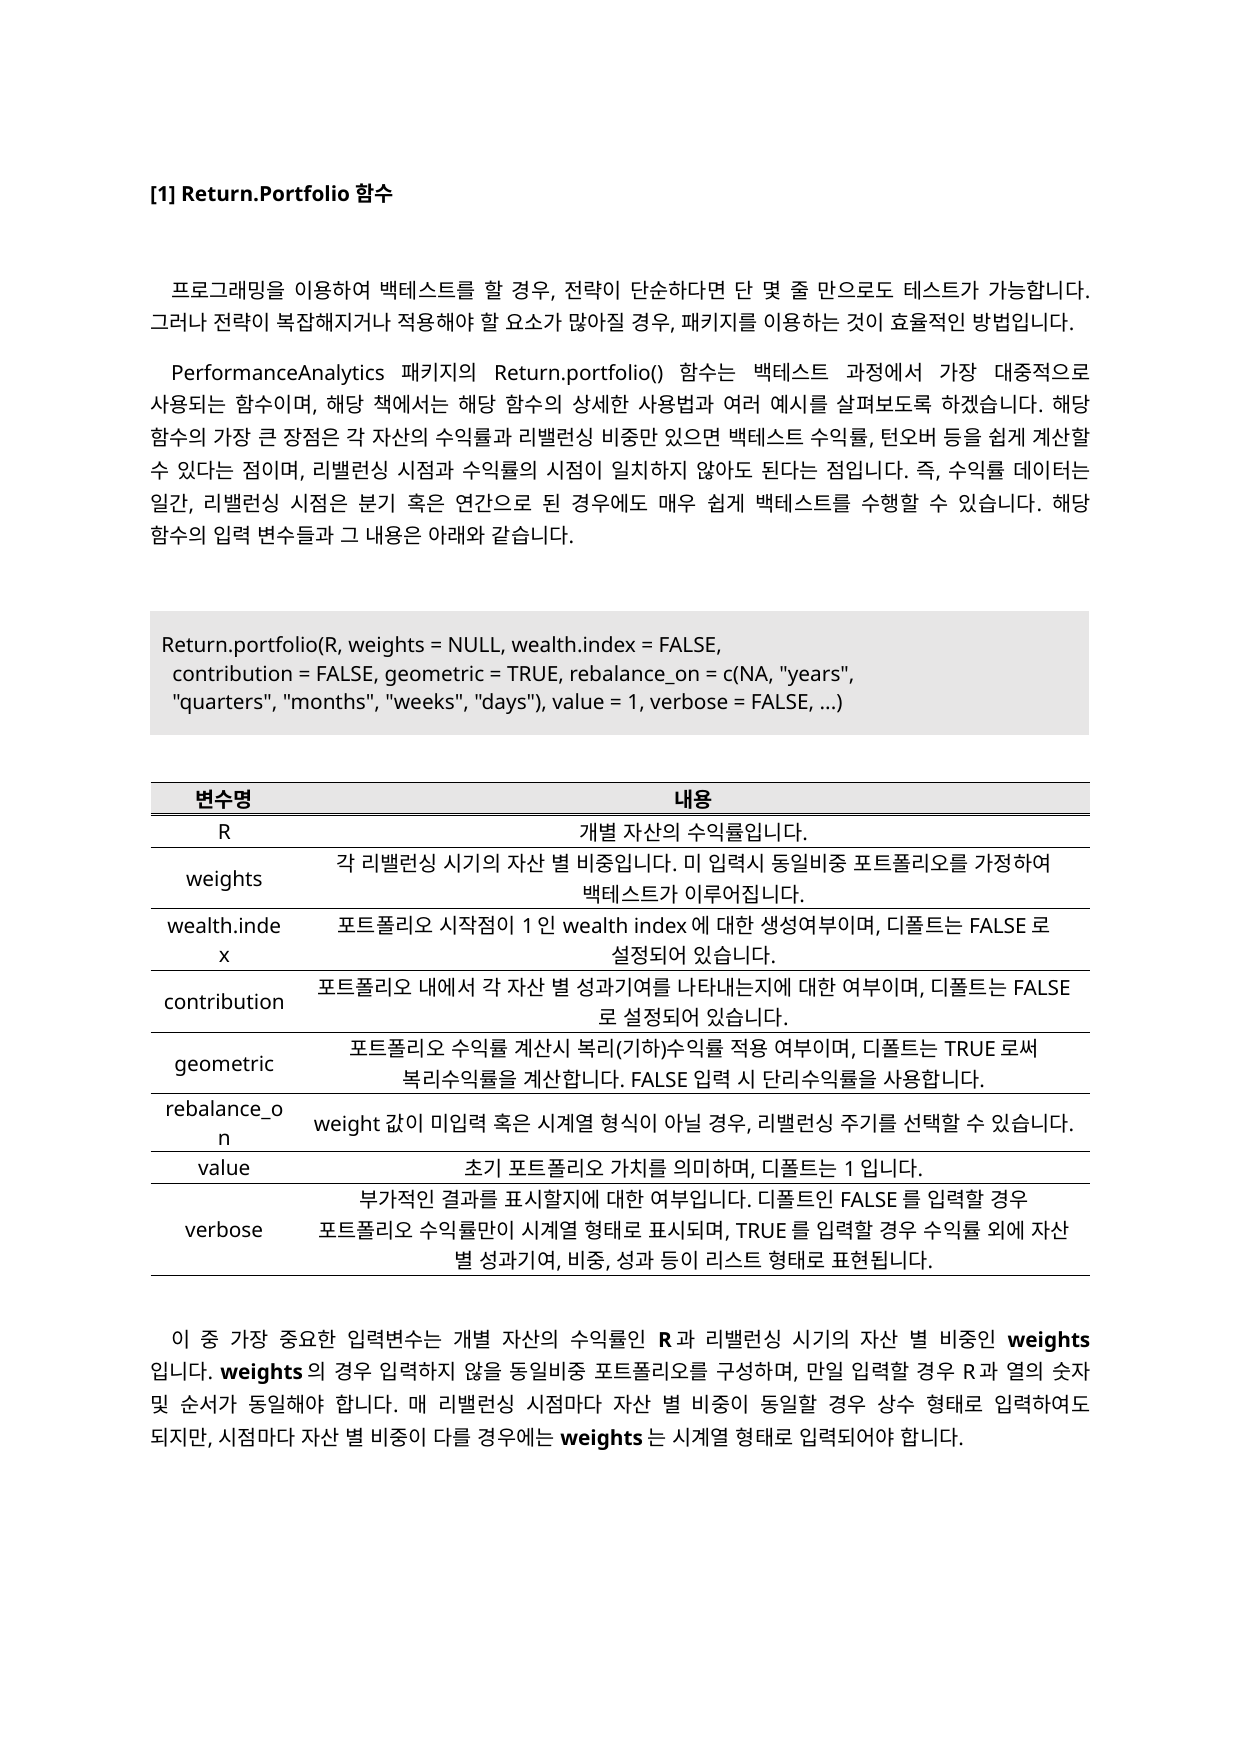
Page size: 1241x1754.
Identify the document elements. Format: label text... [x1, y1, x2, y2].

table_cell R [151, 816, 298, 847]
table_cell 초기 포트폴리오 가치를 의미하며, 디폴트는 1입니다. [298, 1152, 1090, 1183]
table_cell weight 값이 미입력 혹은 시계열 형식이 아닐 경우, 리밸런싱 주기를 선택할 수 있습니다. [298, 1094, 1090, 1151]
text PerformanceAnalytics 패키지의 Return.portfolio() 함수는 백테스트 과정에서 가장 대중적으로 사용되는 함수이며, 해당 책에서는 해당 함수의 상세한 사용법과 여러 예시를 살펴보도록 하겠습니다. 해당 함수의 가장 큰 장점은 각 자산의 수익률과 리밸런싱 비중만 있으면 백테스트 수익률, 턴오버 등을 쉽게 계산할 수 있다는 점이며, 리밸런싱 시점과 수익률의 시점이 일치하지 않아도 된다는 점입니다. 즉, 수익률 데이터는 일간, 리밸런싱 시점은 분기 혹은 연간으로 된 경우에도 매우 쉽게 백테스트를 수행할 수 있습니다. 해당 함수의 입력 변수들과 그 내용은 아래와 같습니다. [150, 356, 1090, 550]
table_cell 포트폴리오 수익률 계산시 복리(기하)수익률 적용 여부이며, 디폴트는 TRUE로써 복리수익률을 계산합니다. FALSE 입력 시 단리수익률을 사용합니다. [298, 1033, 1090, 1093]
table_cell geometric [151, 1033, 298, 1093]
table_header 내용 [298, 783, 1090, 813]
table_cell 포트폴리오 시작점이 1인 wealth index에 대한 생성여부이며, 디폴트는 FALSE로 설정되어 있습니다. [298, 909, 1090, 970]
table_cell weights [151, 848, 298, 908]
table_cell wealth.index [151, 909, 298, 970]
table_cell contribution [151, 971, 298, 1032]
table_header Return.portfolio(R, weights = NULL, wealth.index = FALSE, contribution = FALSE, geometric = TRUE, rebalance_on = c(NA, "years", "quarters", "months", "weeks", "days"), value = 1, verbose = FALSE, ...) [150, 611, 1089, 735]
table_cell 부가적인 결과를 표시할지에 대한 여부입니다. 디폴트인 FALSE를 입력할 경우 포트폴리오 수익률만이 시계열 형태로 표시되며, TRUE를 입력할 경우 수익률 외에 자산 별 성과기여, 비중, 성과 등이 리스트 형태로 표현됩니다. [298, 1184, 1090, 1274]
text [1] Return.Portfolio 함수 [150, 177, 1090, 207]
table_cell value [151, 1152, 298, 1183]
table_cell rebalance_on [151, 1094, 298, 1151]
table_header 변수명 [151, 783, 298, 813]
table_cell verbose [151, 1184, 298, 1274]
table_cell 포트폴리오 내에서 각 자산 별 성과기여를 나타내는지에 대한 여부이며, 디폴트는 FALSE로 설정되어 있습니다. [298, 971, 1090, 1032]
text 이 중 가장 중요한 입력변수는 개별 자산의 수익률인 R과 리밸런싱 시기의 자산 별 비중인 weights 입니다. weights의 경우 입력하지 않을 동일비중 포트폴리오를 구성하며, 만일 입력할 경우 R과 열의 숫자 및 순서가 동일해야 합니다. 매 리밸런싱 시점마다 자산 별 비중이 동일할 경우 상수 형태로 입력하여도 되지만, 시점마다 자산 별 비중이 다를 경우에는 weights는 시계열 형태로 입력되어야 합니다. [150, 1323, 1090, 1451]
text 프로그래밍을 이용하여 백테스트를 할 경우, 전략이 단순하다면 단 몇 줄 만으로도 테스트가 가능합니다. 그러나 전략이 복잡해지거나 적용해야 할 요소가 많아질 경우, 패키지를 이용하는 것이 효율적인 방법입니다. [150, 274, 1090, 337]
table_cell 개별 자산의 수익률입니다. [298, 816, 1090, 847]
table_cell 각 리밸런싱 시기의 자산 별 비중입니다. 미 입력시 동일비중 포트폴리오를 가정하여 백테스트가 이루어집니다. [298, 848, 1090, 908]
